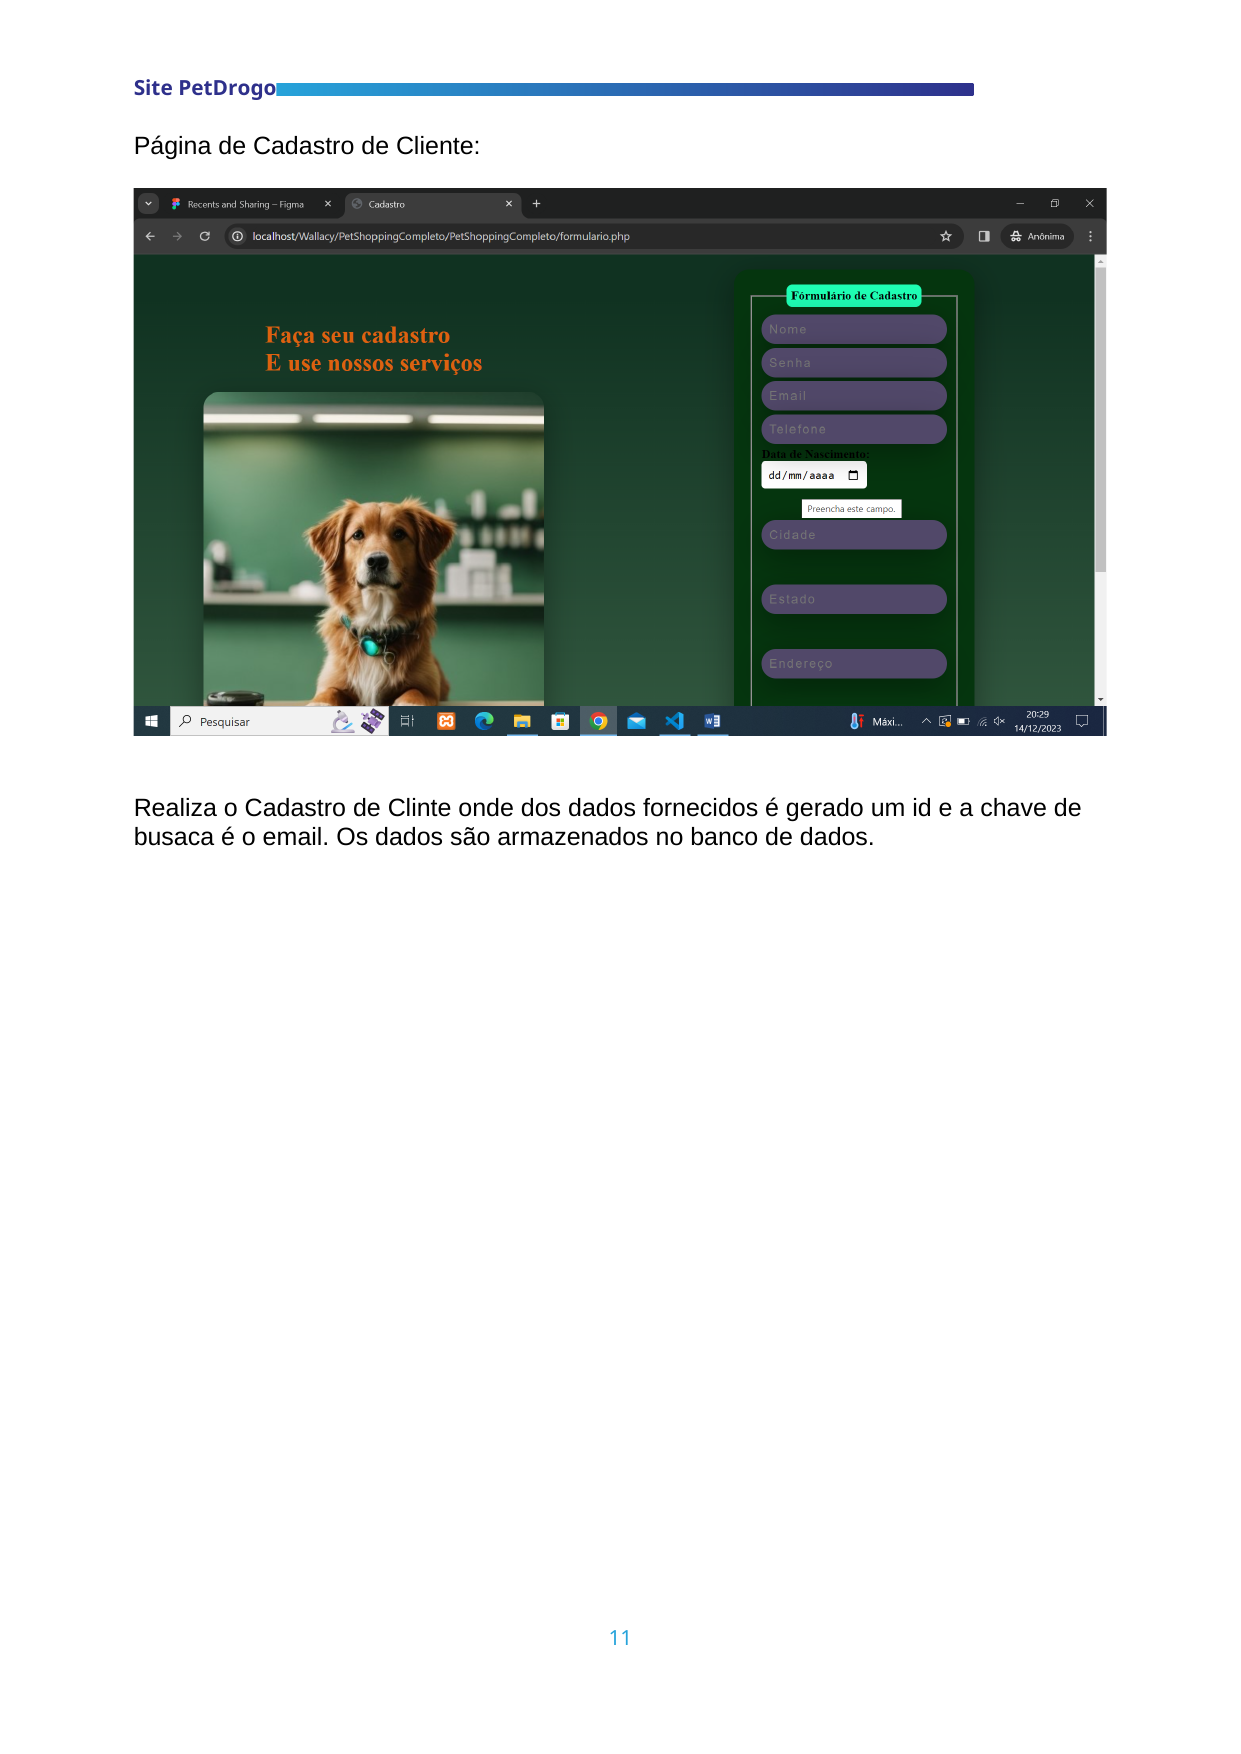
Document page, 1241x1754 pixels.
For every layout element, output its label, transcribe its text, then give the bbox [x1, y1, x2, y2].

text Realiza o Cadastro de Clinte onde dos dados fornecidos é gerado um id e a chave de busaca é o email. Os dados são armazenados no banco de dados. [133, 793, 1107, 851]
text Página de Cadastro de Cliente: [133, 131, 1107, 159]
picture [133, 188, 1107, 736]
